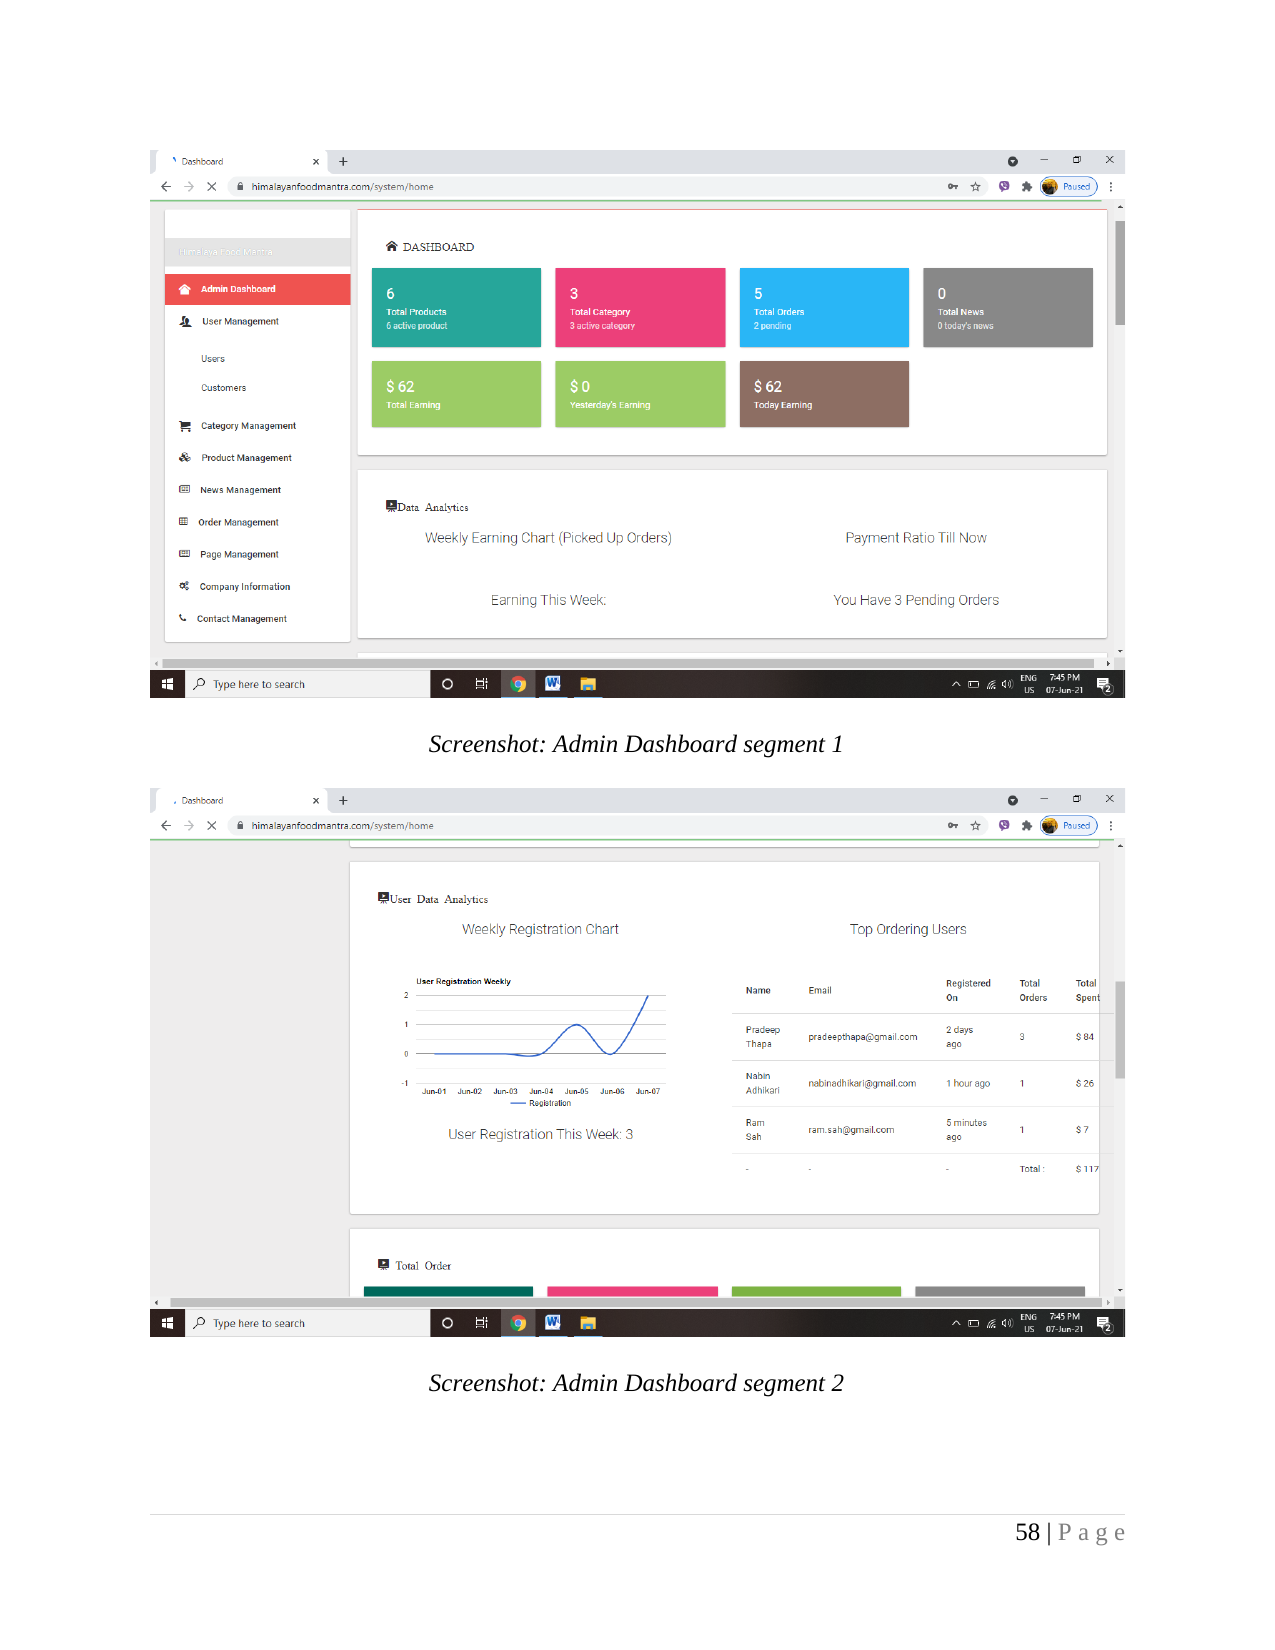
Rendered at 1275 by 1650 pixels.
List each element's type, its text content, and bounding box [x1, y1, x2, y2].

text Screenshot: Admin Dashboard segment 2 [150, 1368, 1125, 1396]
picture [150, 788, 1125, 1337]
text Screenshot: Admin Dashboard segment 1 [150, 729, 1125, 758]
picture [150, 150, 1125, 698]
